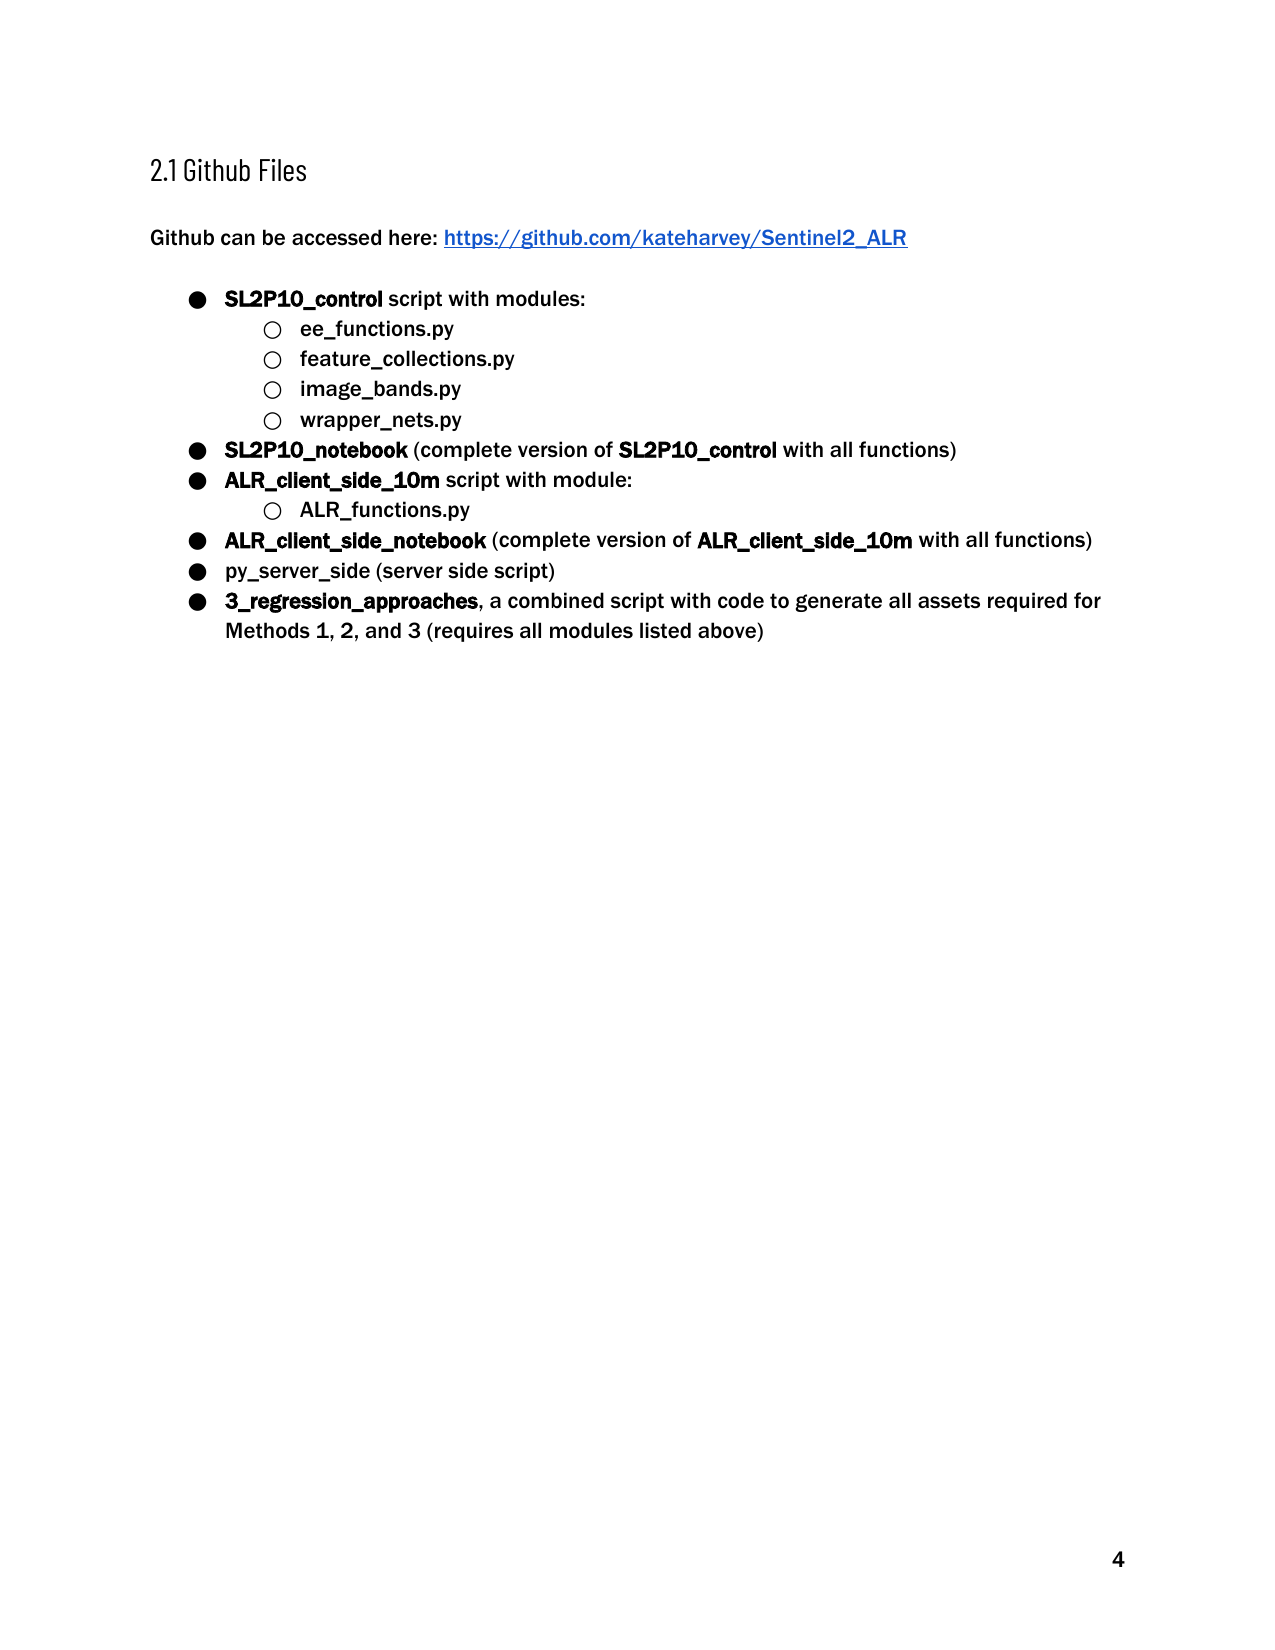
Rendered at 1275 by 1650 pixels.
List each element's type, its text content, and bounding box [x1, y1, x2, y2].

subtitle 2.1 Github Files [150, 150, 1125, 187]
list 3_regression_approaches, a combined script with code to generate all assets required for Methods 1, 2, and 3 (requires all modules listed above) [187, 586, 1125, 642]
list ALR_client_side_notebook (complete version of ALR_client_side_10m with all functions) [187, 525, 1125, 552]
list wrapper_nets.py [262, 404, 1125, 431]
list SL2P10_control script with modules: [187, 284, 1125, 310]
list SL2P10_notebook (complete version of SL2P10_control with all functions) [187, 435, 1125, 461]
list feature_collections.py [262, 344, 1125, 371]
list ee_functions.py [262, 314, 1125, 340]
list ALR_client_side_10m script with module: [187, 465, 1125, 491]
list ALR_functions.py [262, 495, 1125, 522]
list image_bands.py [262, 374, 1125, 401]
list py_server_side (server side script) [187, 556, 1125, 582]
text Github can be accessed here: https://github.com/kateharvey/Sentinel2_ALR [150, 223, 1125, 250]
